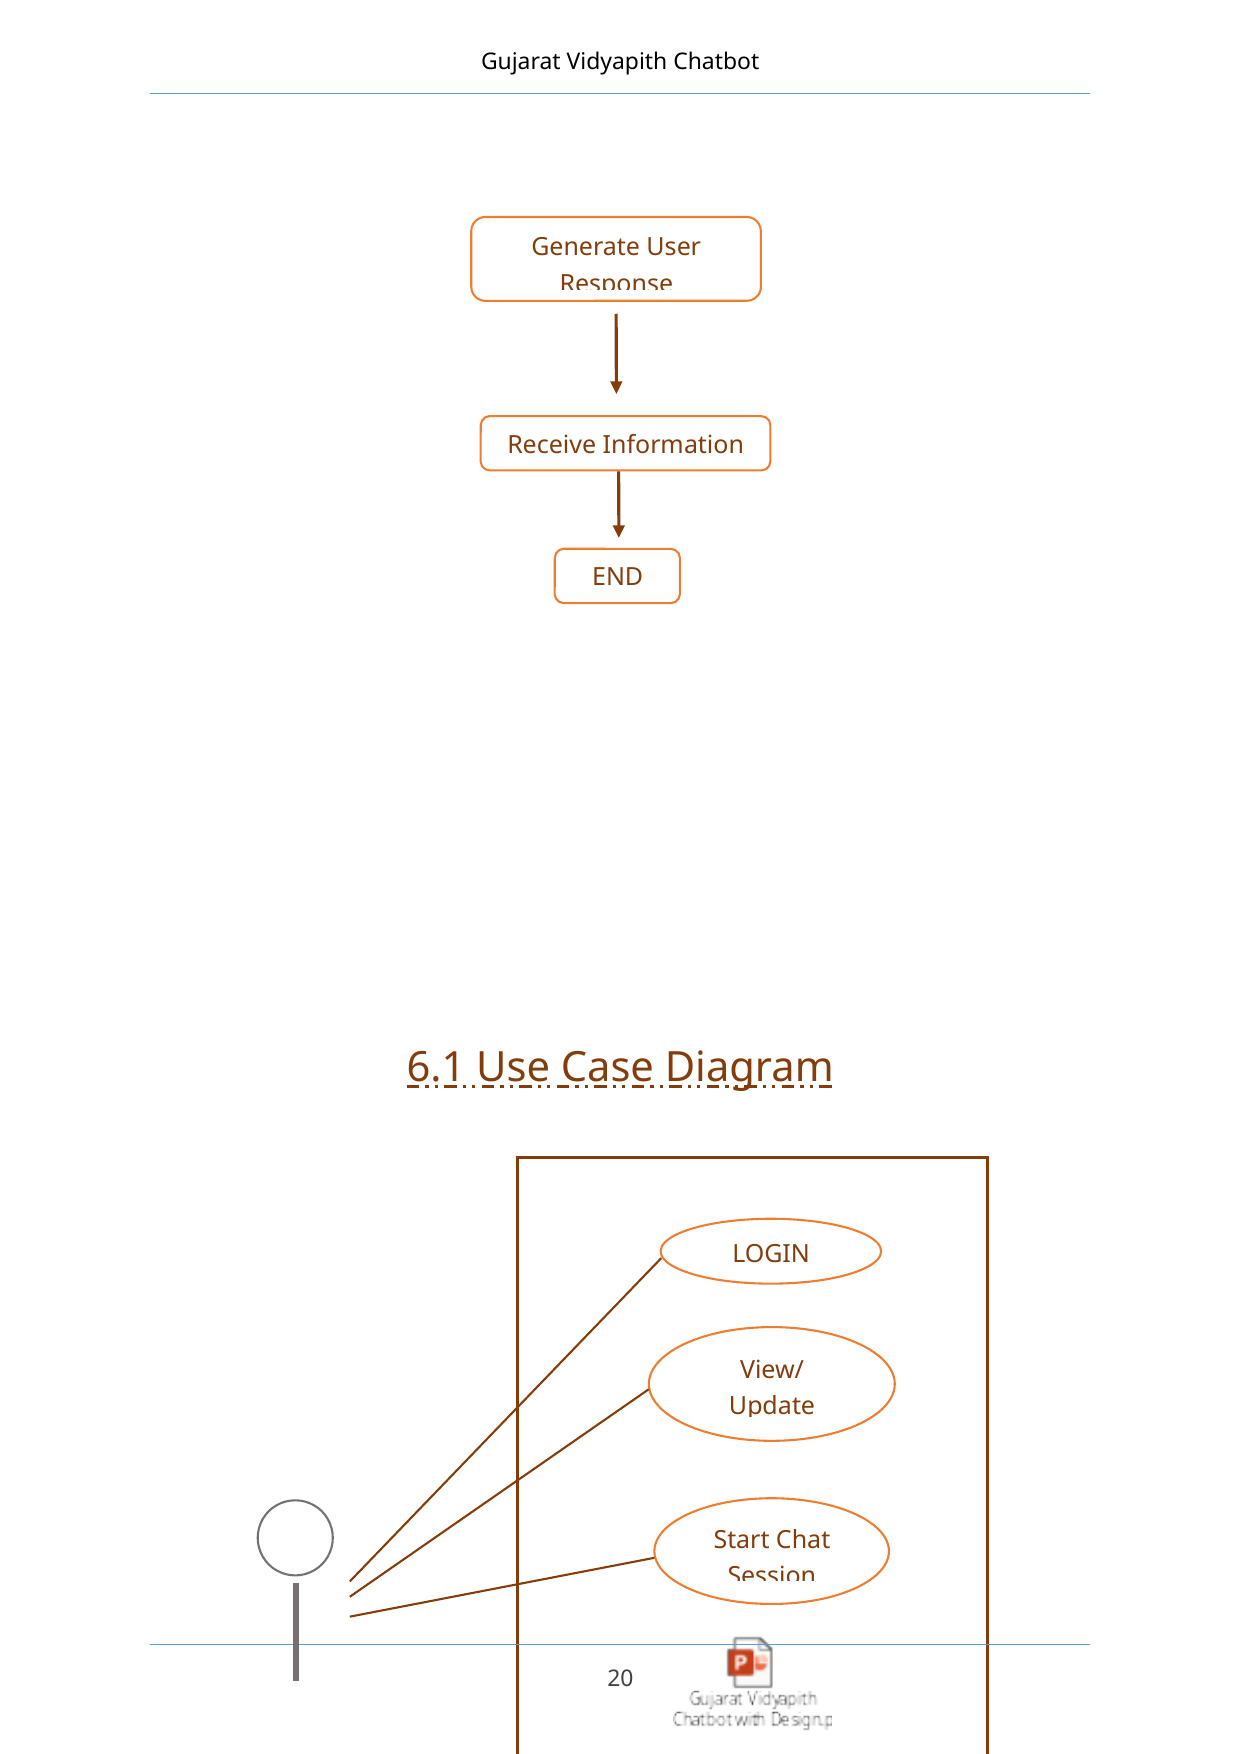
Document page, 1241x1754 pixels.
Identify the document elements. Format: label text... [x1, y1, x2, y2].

text 6.1 Use Case Diagram [150, 1037, 1090, 1094]
